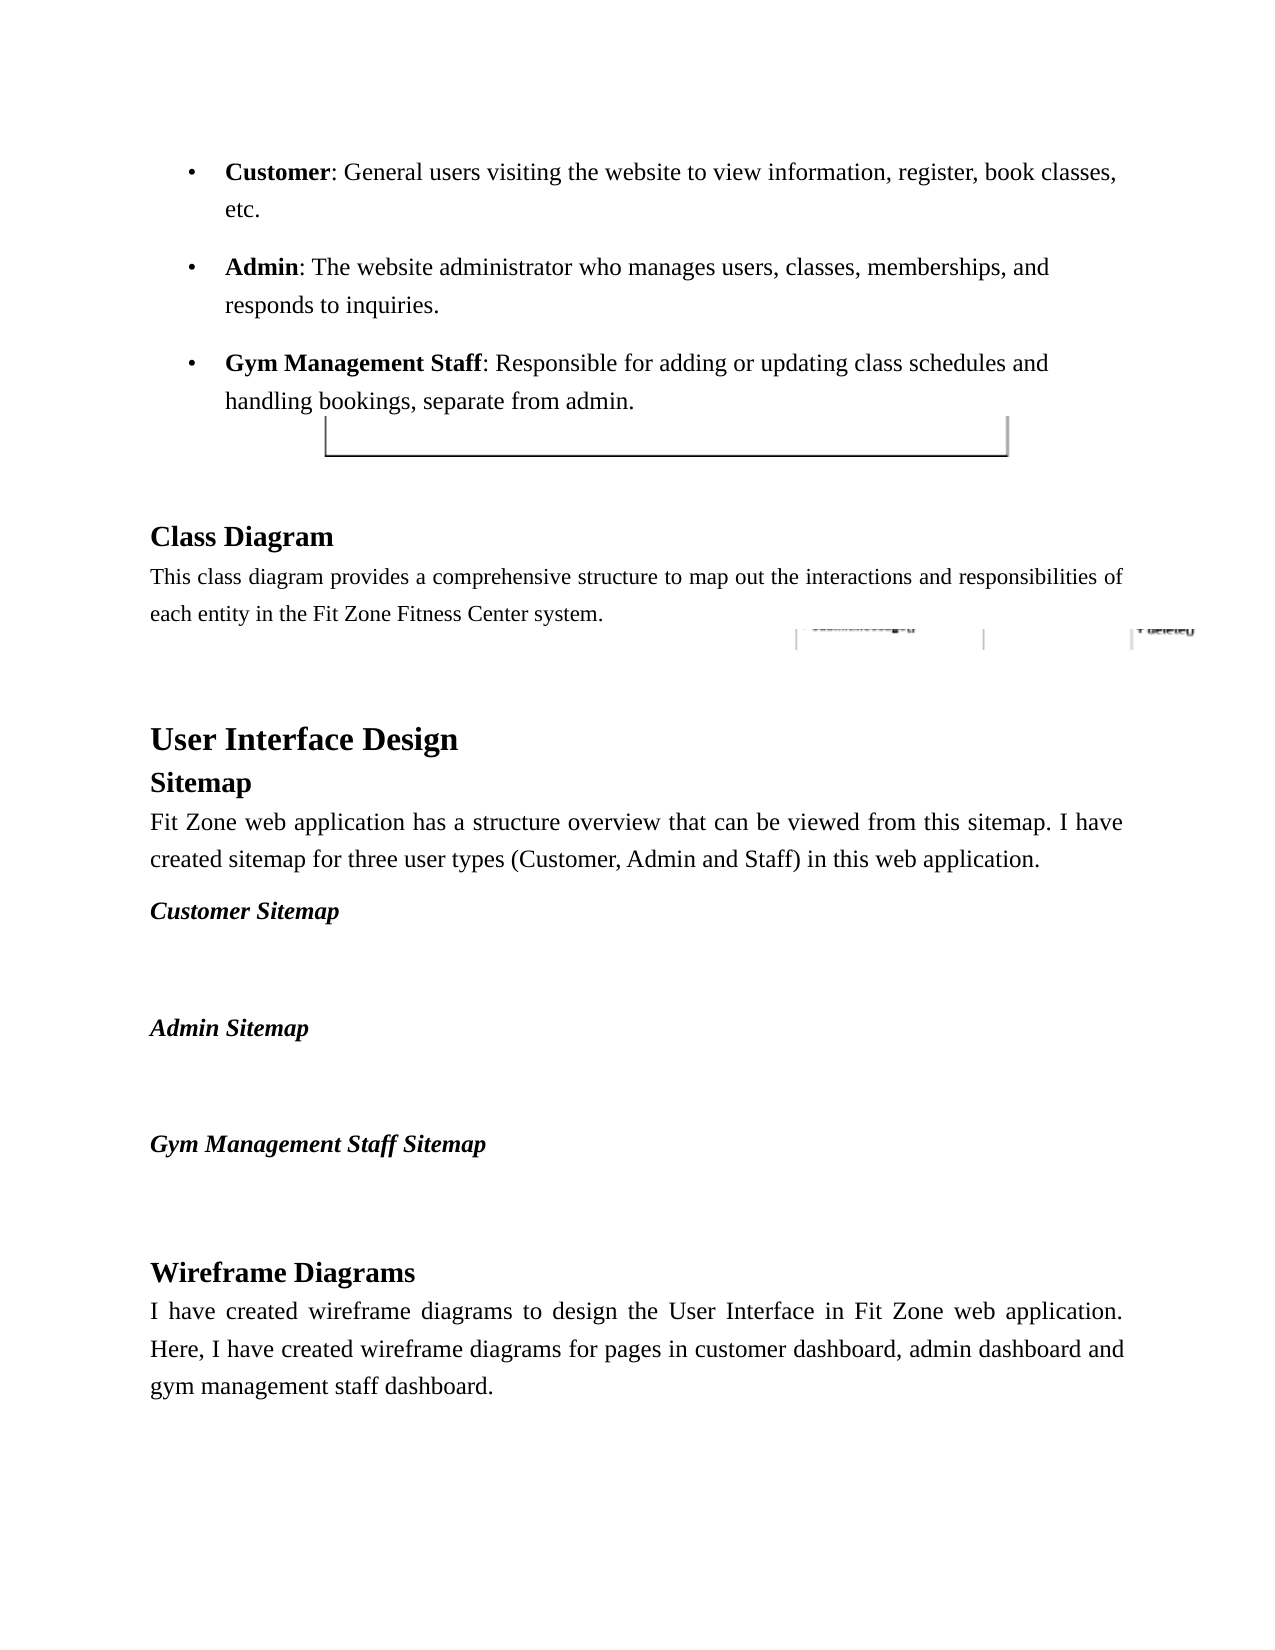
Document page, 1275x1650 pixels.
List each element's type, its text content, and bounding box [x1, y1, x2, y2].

text Wireframe Diagrams [150, 1252, 1125, 1289]
text Gym Management Staff Sitemap [150, 1123, 1125, 1160]
text Fit Zone web application has a structure overview that can be viewed from this sitemap. I have created sitemap for three user types (Customer, Admin and Staff) in this web application. [150, 800, 1125, 875]
text This class diagram provides a comprehensive structure to map out the interactions and responsibilities of each entity in the Fit Zone Fitness Center system. [150, 554, 1125, 629]
list Admin: The website administrator who manages users, classes, memberships, and responds to inquiries. [187, 246, 1125, 321]
text Class Diagram [150, 517, 1125, 554]
text Admin Sitemap [150, 1006, 1125, 1043]
text Customer Sitemap [150, 889, 1125, 927]
text User Interface Design [150, 721, 1125, 758]
text Sitemap [150, 762, 1125, 800]
list Gym Management Staff: Responsible for adding or updating class schedules and handling bookings, separate from admin. [187, 342, 1125, 416]
text I have created wireframe diagrams to design the User Interface in Fit Zone web application. Here, I have created wireframe diagrams for pages in customer dashboard, admin dashboard and gym management staff dashboard. [150, 1289, 1125, 1402]
list Customer: General users visiting the website to view information, register, book classes, etc. [187, 150, 1125, 225]
